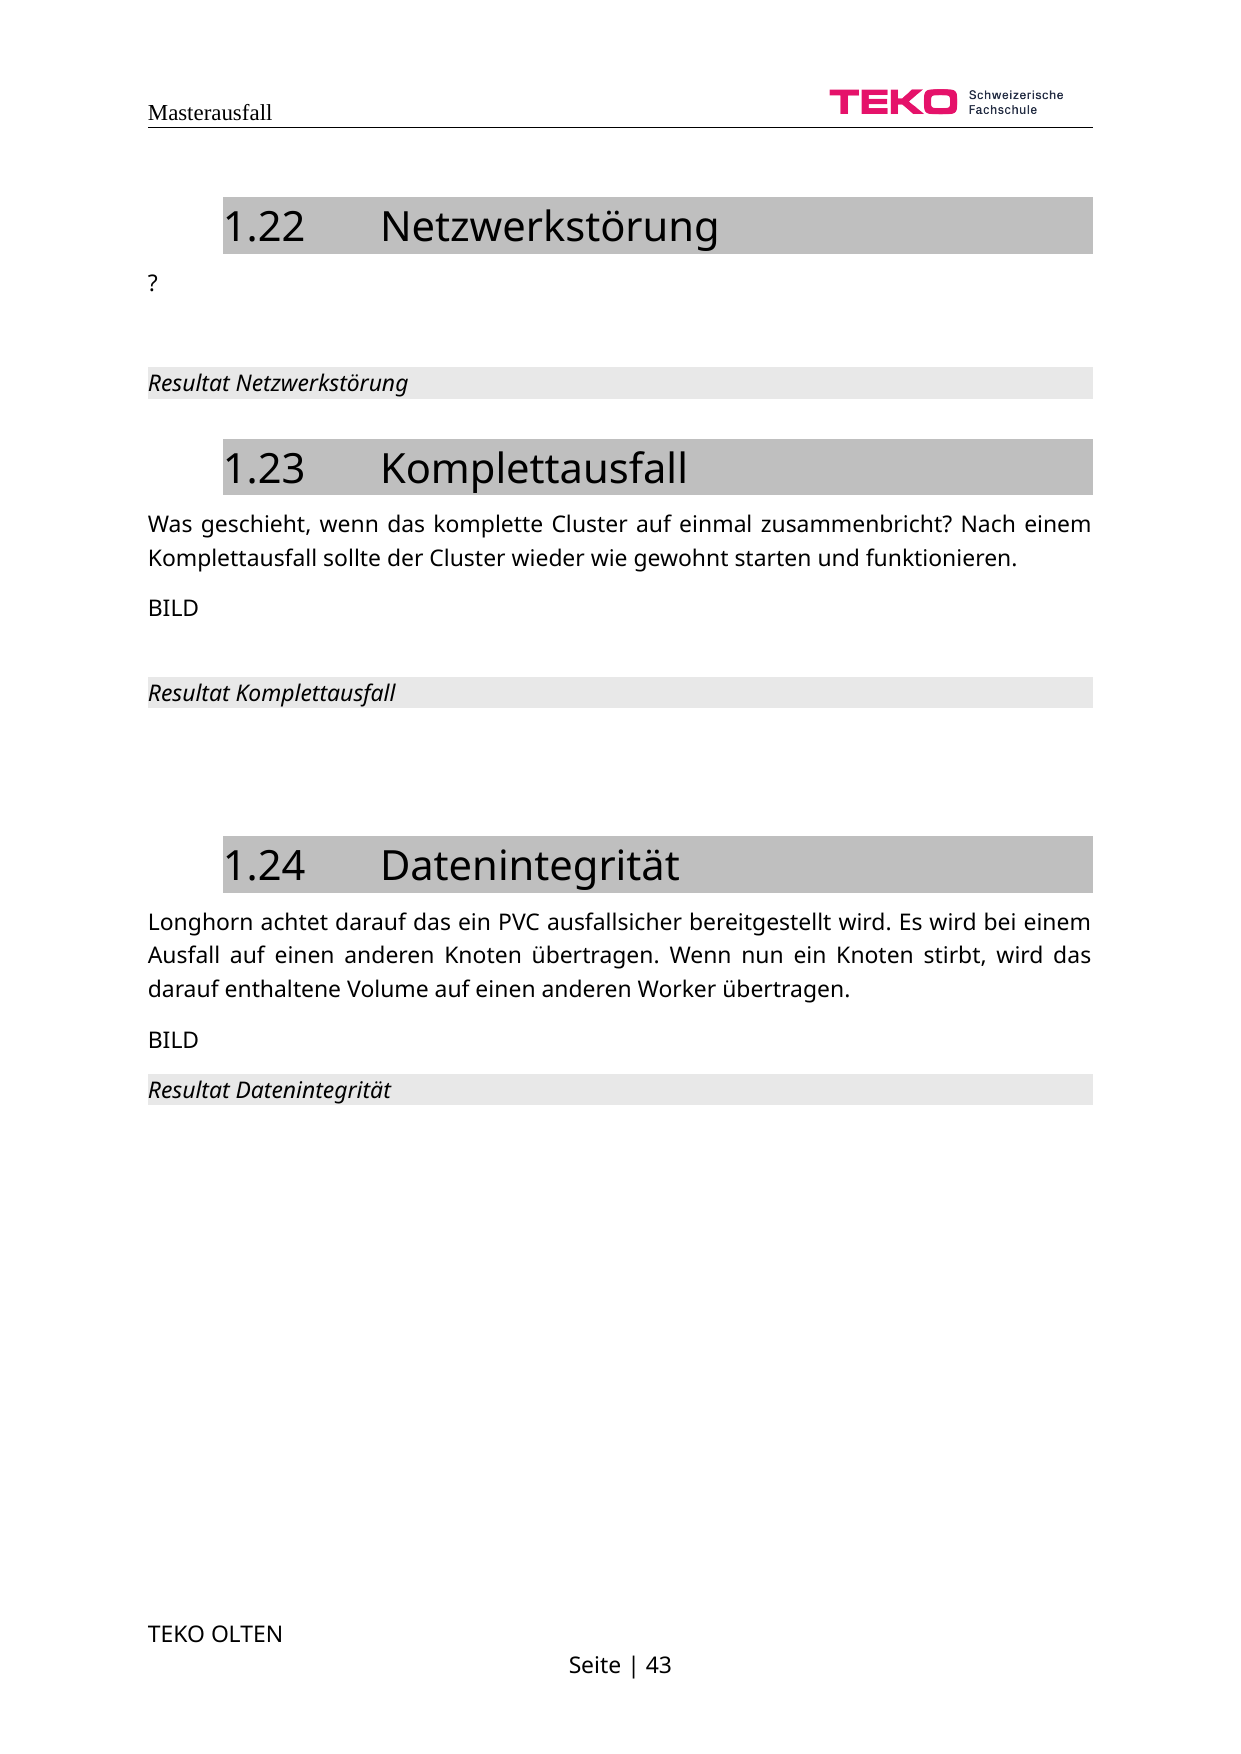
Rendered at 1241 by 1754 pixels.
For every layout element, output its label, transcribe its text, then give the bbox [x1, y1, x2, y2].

text Longhorn achtet darauf das ein PVC ausfallsicher bereitgestellt wird. Es wird bei einem Ausfall auf einen anderen Knoten übertragen. Wenn nun ein Knoten stirbt, wird das darauf enthaltene Volume auf einen anderen Worker übertragen. [148, 906, 1093, 1004]
picture [805, 61, 1097, 139]
subtitle Komplettausfall [223, 439, 1093, 495]
subtitle Resultat Netzwerkstörung [148, 367, 1093, 399]
text Was geschieht, wenn das komplette Cluster auf einmal zusammenbricht? Nach einem Komplettausfall sollte der Cluster wieder wie gewohnt starten und funktionieren. [148, 508, 1093, 573]
subtitle Datenintegrität [223, 836, 1093, 893]
text BILD [148, 1024, 1093, 1055]
subtitle Resultat Komplettausfall [148, 677, 1093, 708]
subtitle Netzwerkstörung [223, 197, 1093, 254]
text BILD [148, 592, 1093, 657]
subtitle Resultat Datenintegrität [148, 1074, 1093, 1105]
text ? [148, 267, 1093, 298]
